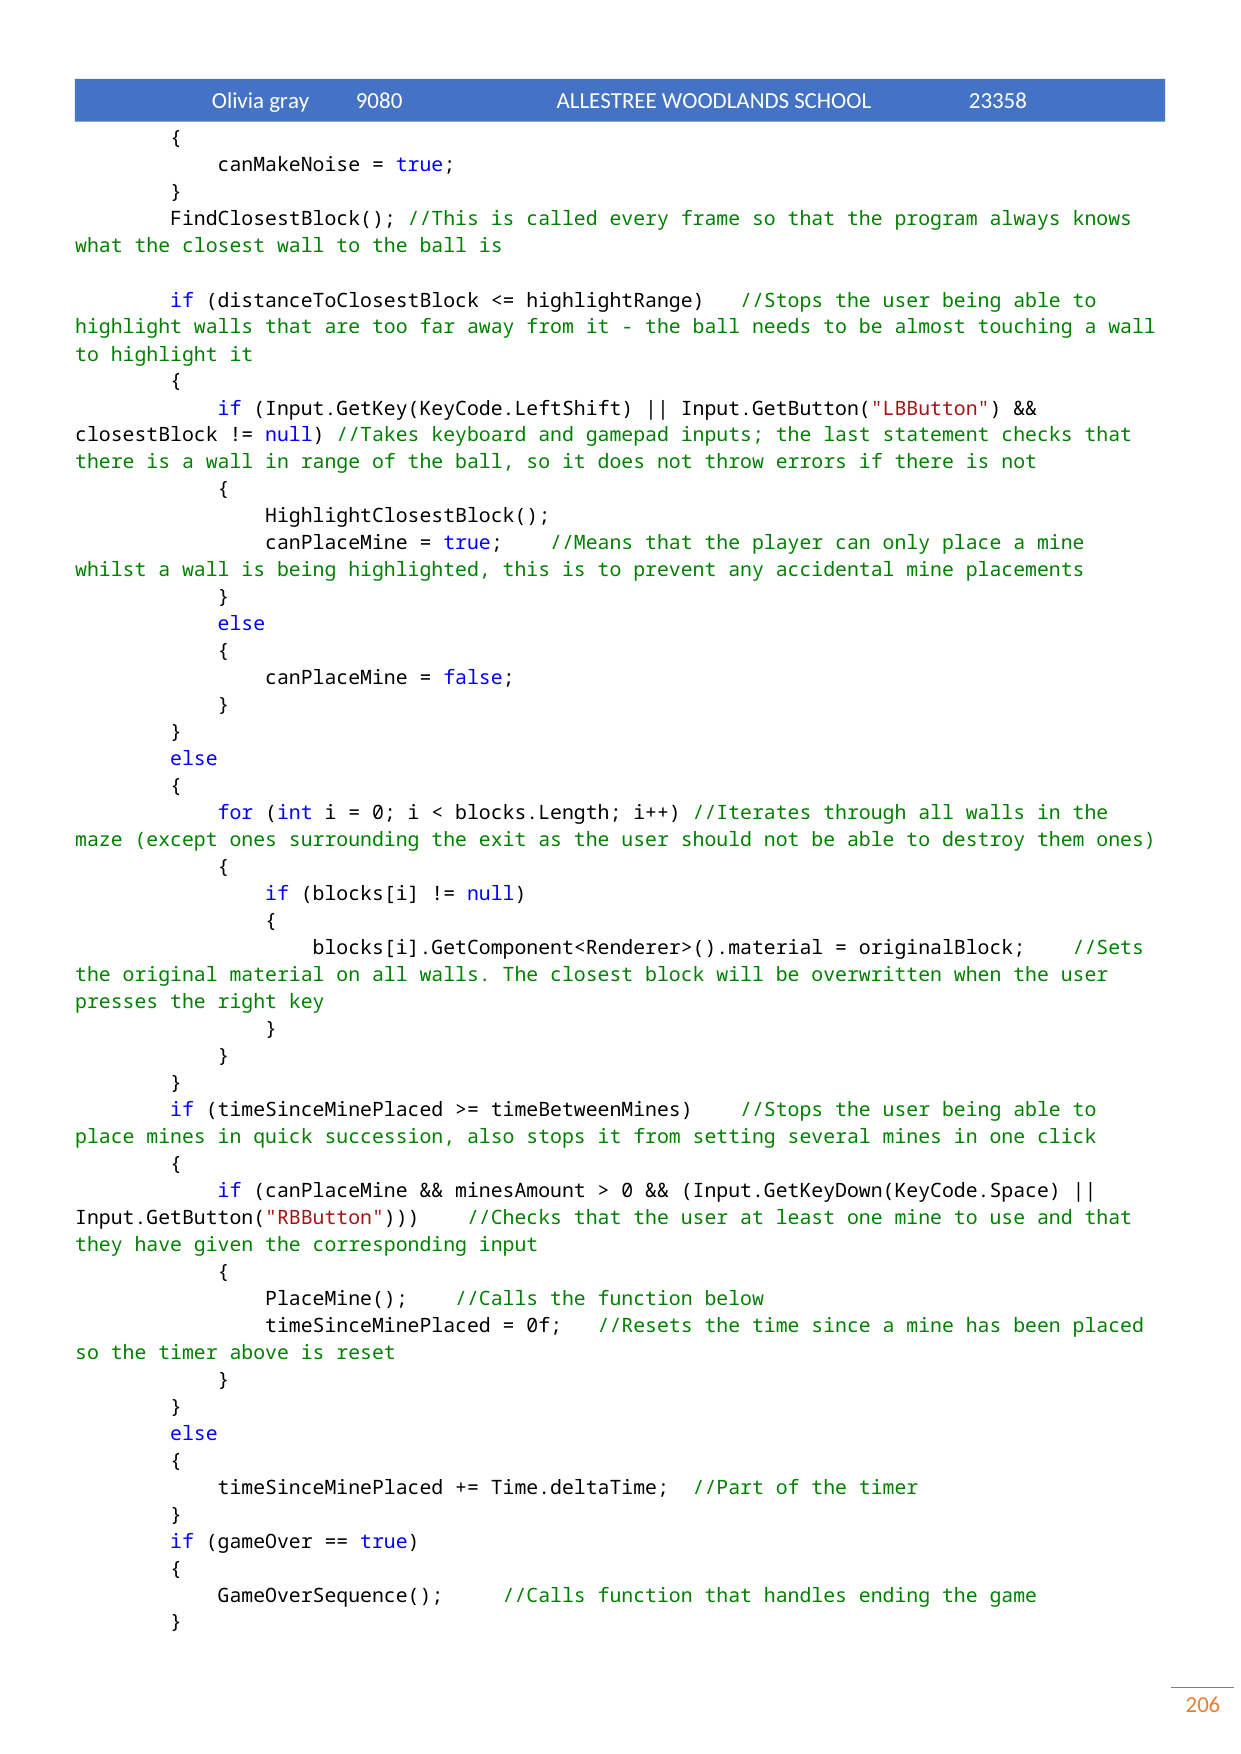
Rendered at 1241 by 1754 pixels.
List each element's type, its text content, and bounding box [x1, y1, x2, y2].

text { [75, 852, 1165, 879]
text } [75, 1365, 1165, 1392]
text { [75, 475, 1165, 502]
text if (gameOver == true) [75, 1527, 1165, 1554]
text if (distanceToClosestBlock <= highlightRange) //Stops the user being able to highlight walls that are too far away from it - the ball needs to be almost touching a wall to highlight it [75, 286, 1165, 367]
text canPlaceMine = true; //Means that the player can only place a mine whilst a wall is being highlighted, this is to prevent any accidental mine placements [75, 529, 1165, 583]
text PlaceMine(); //Calls the function below [75, 1284, 1165, 1311]
text else [75, 609, 1165, 637]
text { [75, 906, 1165, 933]
text timeSinceMinePlaced = 0f; //Resets the time since a mine has been placed so the timer above is reset [75, 1311, 1165, 1365]
text } [75, 1500, 1165, 1527]
text { [75, 1446, 1165, 1473]
text else [75, 1419, 1165, 1446]
text FindClosestBlock(); //This is called every frame so that the program always knows what the closest wall to the ball is [75, 204, 1165, 258]
text canPlaceMine = false; [75, 663, 1165, 691]
text } [75, 1392, 1165, 1419]
text { [75, 1149, 1165, 1176]
text timeSinceMinePlaced += Time.deltaTime; //Part of the timer [75, 1473, 1165, 1500]
text { [75, 637, 1165, 663]
text GameOverSequence(); //Calls function that handles ending the game [75, 1581, 1165, 1608]
text { [75, 1554, 1165, 1581]
text } [75, 1608, 1165, 1635]
text { [75, 122, 1165, 150]
text } [75, 177, 1165, 204]
text { [75, 367, 1165, 394]
text else [75, 744, 1165, 771]
text blocks[i].GetComponent<Renderer>().material = originalBlock; //Sets the original material on all walls. The closest block will be overwritten when the user presses the right key [75, 933, 1165, 1014]
text if (canPlaceMine && minesAmount > 0 && (Input.GetKeyDown(KeyCode.Space) || Input.GetButton("RBButton"))) //Checks that the user at least one mine to use and that they have given the corresponding input [75, 1176, 1165, 1257]
text HighlightClosestBlock(); [75, 502, 1165, 529]
text if (Input.GetKey(KeyCode.LeftShift) || Input.GetButton("LBButton") && closestBlock != null) //Takes keyboard and gamepad inputs; the last statement checks that there is a wall in range of the ball, so it does not throw errors if there is not [75, 394, 1165, 475]
text { [75, 771, 1165, 798]
text } [75, 691, 1165, 717]
text } [75, 1014, 1165, 1041]
text } [75, 1068, 1165, 1095]
text if (timeSinceMinePlaced >= timeBetweenMines) //Stops the user being able to place mines in quick succession, also stops it from setting several mines in one click [75, 1095, 1165, 1149]
text { [75, 1257, 1165, 1284]
text } [75, 1041, 1165, 1068]
text } [75, 583, 1165, 609]
text canMakeNoise = true; [75, 150, 1165, 177]
text if (blocks[i] != null) [75, 879, 1165, 906]
text } [75, 717, 1165, 744]
text for (int i = 0; i < blocks.Length; i++) //Iterates through all walls in the maze (except ones surrounding the exit as the user should not be able to destroy them ones) [75, 798, 1165, 852]
